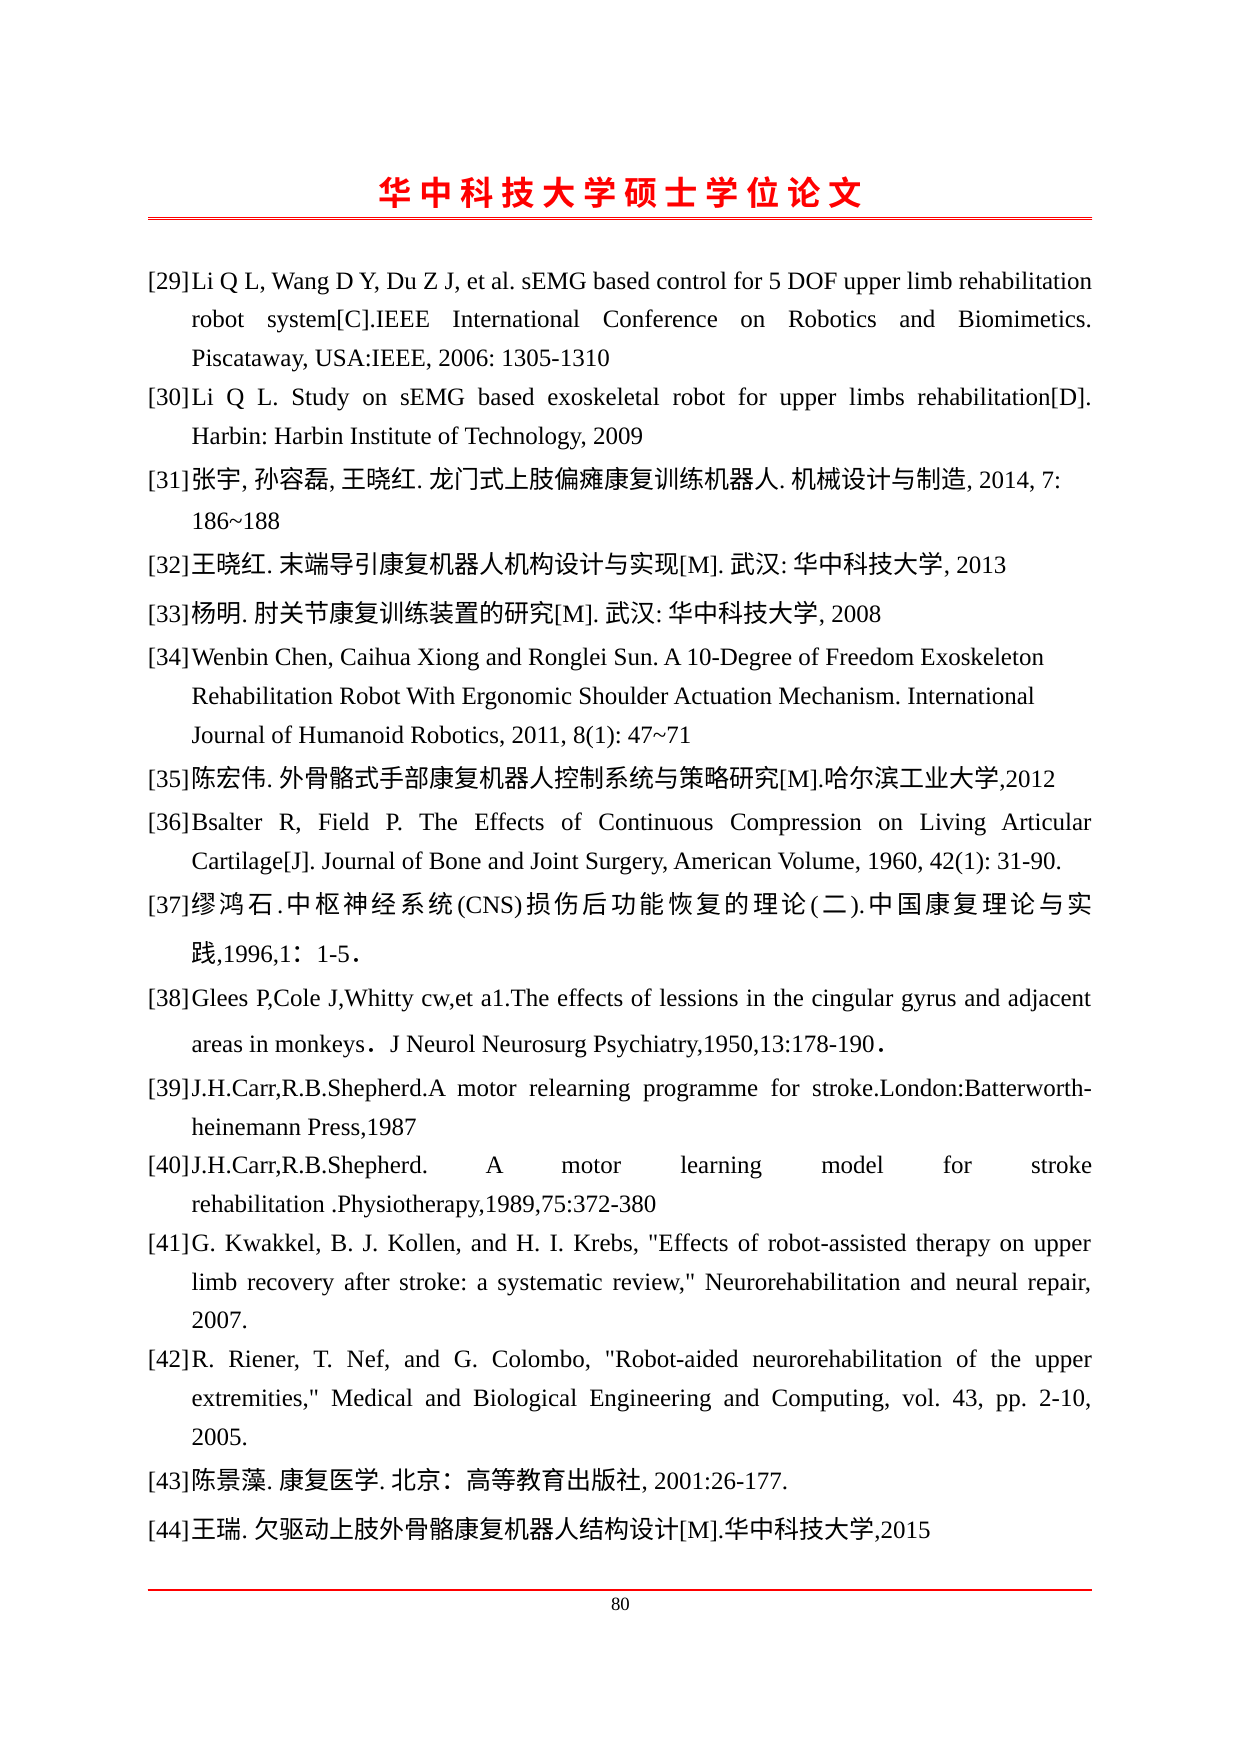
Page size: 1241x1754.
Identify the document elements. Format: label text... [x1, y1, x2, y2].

list Glees P,Cole J,Whitty cw,et a1.The effects of lessions in the cingular gyrus and adjacent areas in monkeys．J Neurol Neurosurg Psychiatry,1950,13:178-190． [148, 983, 1092, 1060]
list 王瑞. 欠驱动上肢外骨骼康复机器人结构设计[M].华中科技大学,2015 [148, 1509, 1092, 1545]
list 杨明. 肘关节康复训练装置的研究[M]. 武汉: 华中科技大学, 2008 [148, 593, 1092, 630]
list 缪鸿石.中枢神经系统(CNS)损伤后功能恢复的理论(二).中国康复理论与实践,1996,1：1-5． [148, 885, 1092, 970]
list 陈景藻. 康复医学. 北京：高等教育出版社, 2001:26-177. [148, 1460, 1092, 1497]
list 陈宏伟. 外骨骼式手部康复机器人控制系统与策略研究[M].哈尔滨工业大学,2012 [148, 758, 1092, 795]
list J.H.Carr,R.B.Shepherd. A motor learning model for stroke rehabilitation .Physiotherapy,1989,75:372-380 [148, 1150, 1092, 1218]
list Wenbin Chen, Caihua Xiong and Ronglei Sun. A 10-Degree of Freedom Exoskeleton Rehabilitation Robot With Ergonomic Shoulder Actuation Mechanism. International Journal of Humanoid Robotics, 2011, 8(1): 47~71 [148, 642, 1092, 748]
list Li Q L, Wang D Y, Du Z J, et al. sEMG based control for 5 DOF upper limb rehabilitation robot system[C].IEEE International Conference on Robotics and Biomimetics. Piscataway, USA:IEEE, 2006: 1305-1310 [148, 266, 1092, 372]
list R. Riener, T. Nef, and G. Colombo, "Robot-aided neurorehabilitation of the upper extremities," Medical and Biological Engineering and Computing, vol. 43, pp. 2-10, 2005. [148, 1344, 1092, 1450]
list G. Kwakkel, B. J. Kollen, and H. I. Krebs, "Effects of robot-assisted therapy on upper limb recovery after stroke: a systematic review," Neurorehabilitation and neural repair, 2007. [148, 1228, 1092, 1334]
list J.H.Carr,R.B.Shepherd.A motor relearning programme for stroke.London:Batterworth-heinemann Press,1987 [148, 1073, 1092, 1140]
list 张宇, 孙容磊, 王晓红. 龙门式上肢偏瘫康复训练机器人. 机械设计与制造, 2014, 7: 186~188 [148, 459, 1092, 534]
list Li Q L. Study on sEMG based exoskeletal robot for upper limbs rehabilitation[D]. Harbin: Harbin Institute of Technology, 2009 [148, 382, 1092, 449]
list Bsalter R, Field P. The Effects of Continuous Compression on Living Articular Cartilage[J]. Journal of Bone and Joint Surgery, American Volume, 1960, 42(1): 31-90. [148, 807, 1092, 875]
list 王晓红. 末端导引康复机器人机构设计与实现[M]. 武汉: 华中科技大学, 2013 [148, 544, 1092, 581]
